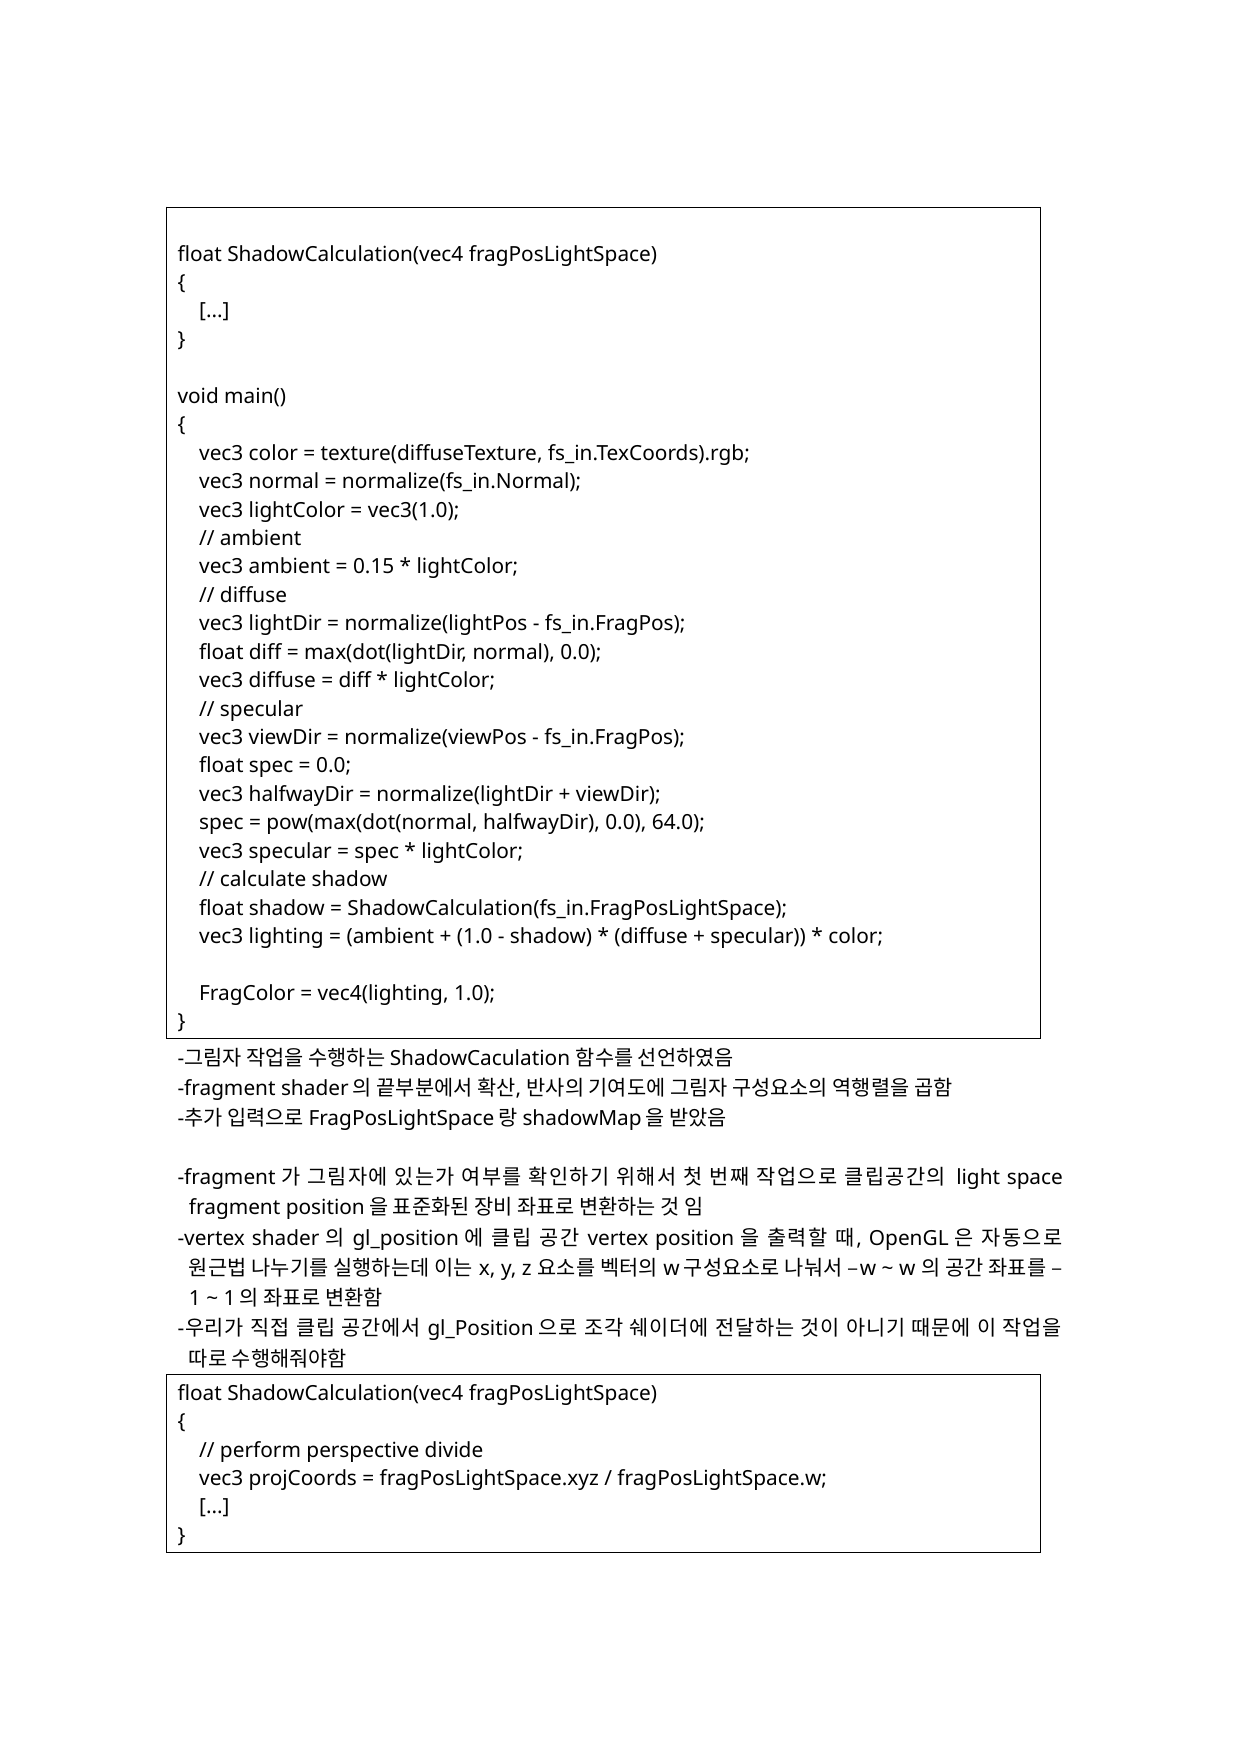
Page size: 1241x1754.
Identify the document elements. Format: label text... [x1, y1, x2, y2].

text -vertex shader의 gl_position에 클립 공간 vertex position을 출력할 때, OpenGL은 자동으로 원근법 나누기를 실행하는데 이는 x, y, z 요소를 벡터의 w구성요소로 나눠서 –w ~ w 의 공간 좌표를 –1 ~ 1의 좌표로 변환함 [177, 1221, 1063, 1312]
table_header float ShadowCalculation(vec4 fragPosLightSpace) { // perform perspective divide vec3 projCoords = fragPosLightSpace.xyz / fragPosLightSpace.w; [...] } [167, 1375, 1040, 1551]
text -우리가 직접 클립 공간에서 gl_Position으로 조각 쉐이더에 전달하는 것이 아니기 때문에 이 작업을 따로 수행해줘야함 [169, 1312, 1071, 1374]
text -그림자 작업을 수행하는 ShadowCaculation 함수를 선언하였음 [169, 1039, 1071, 1071]
text -추가 입력으로 FragPosLightSpace랑 shadowMap을 받았음 [177, 1101, 1063, 1132]
text -fragment가 그림자에 있는가 여부를 확인하기 위해서 첫 번째 작업으로 클립공간의 light space fragment position을 표준화된 장비 좌표로 변환하는 것 임 [177, 1160, 1063, 1221]
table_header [167, 208, 1040, 1038]
text -fragment shader의 끝부분에서 확산, 반사의 기여도에 그림자 구성요소의 역행렬을 곱함 [177, 1071, 1063, 1101]
